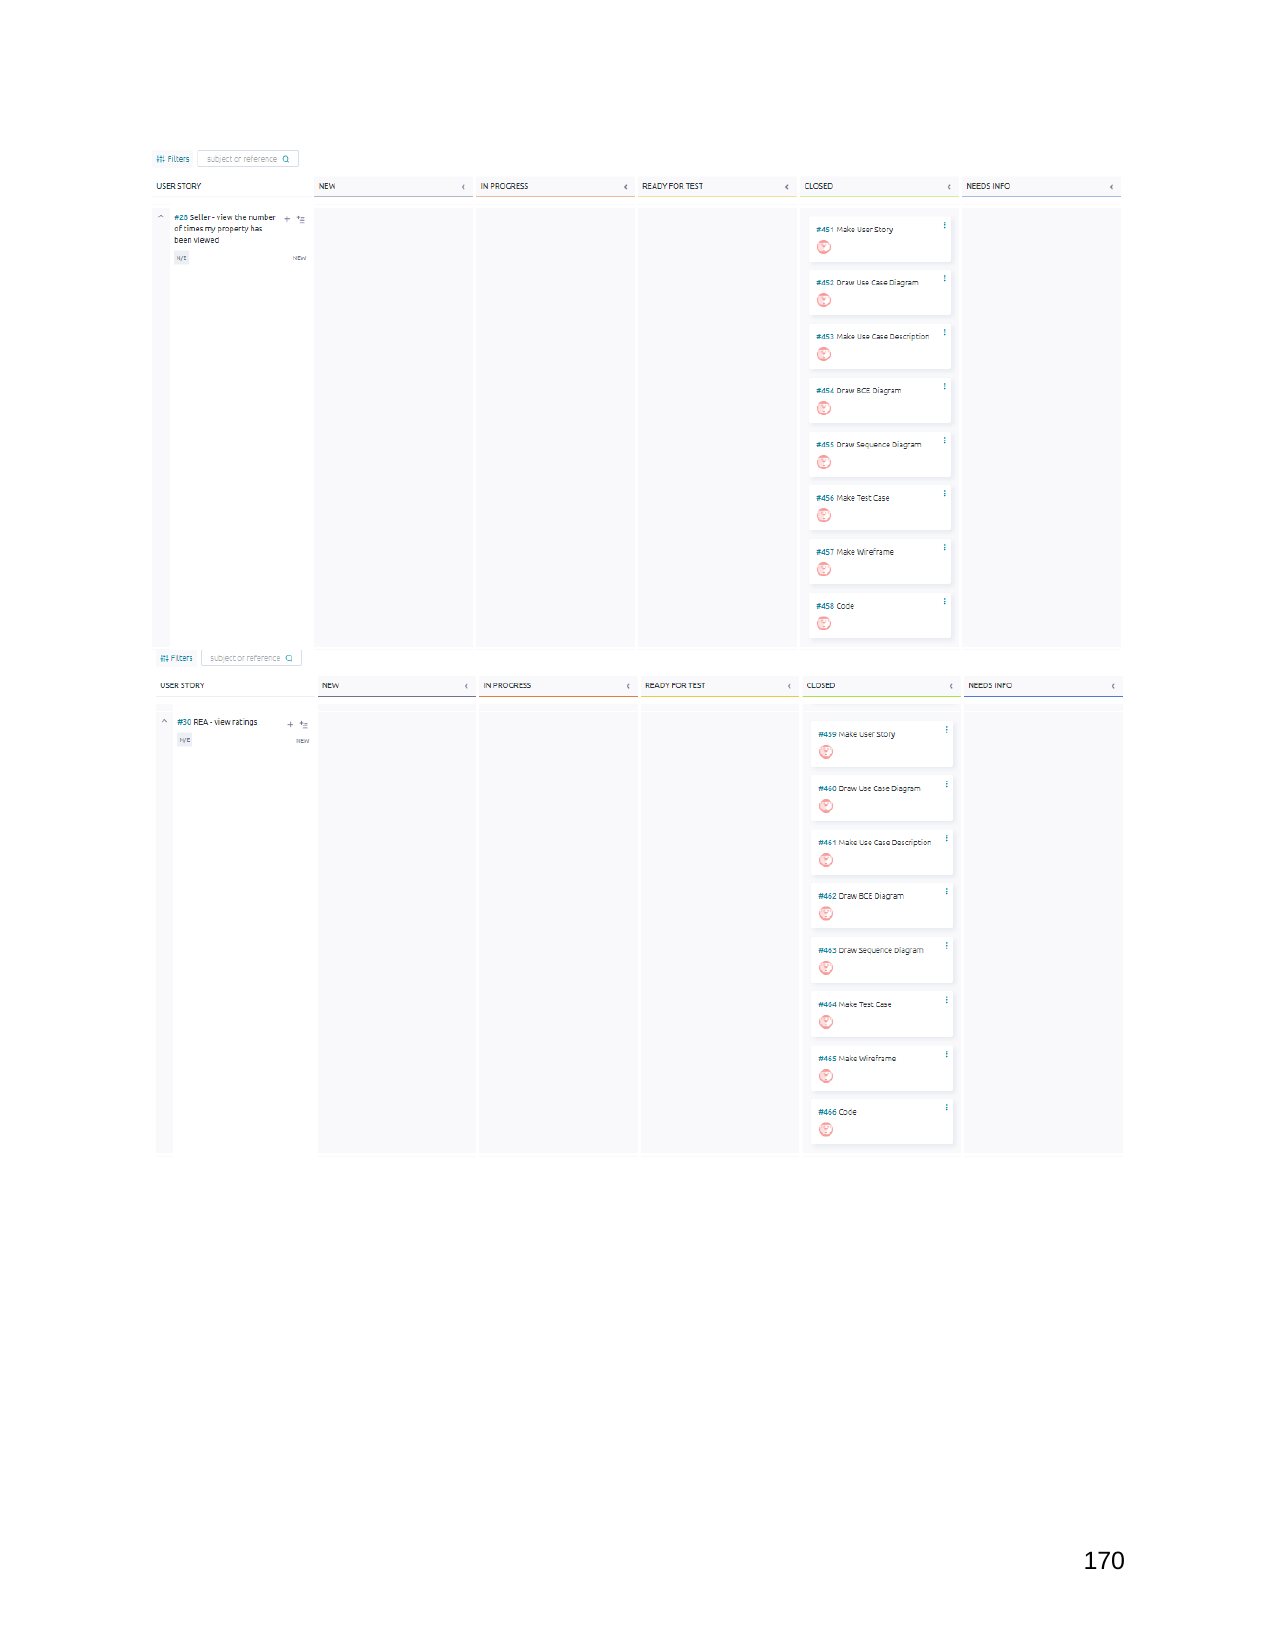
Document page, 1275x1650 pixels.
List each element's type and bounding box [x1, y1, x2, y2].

picture [150, 150, 1125, 1157]
